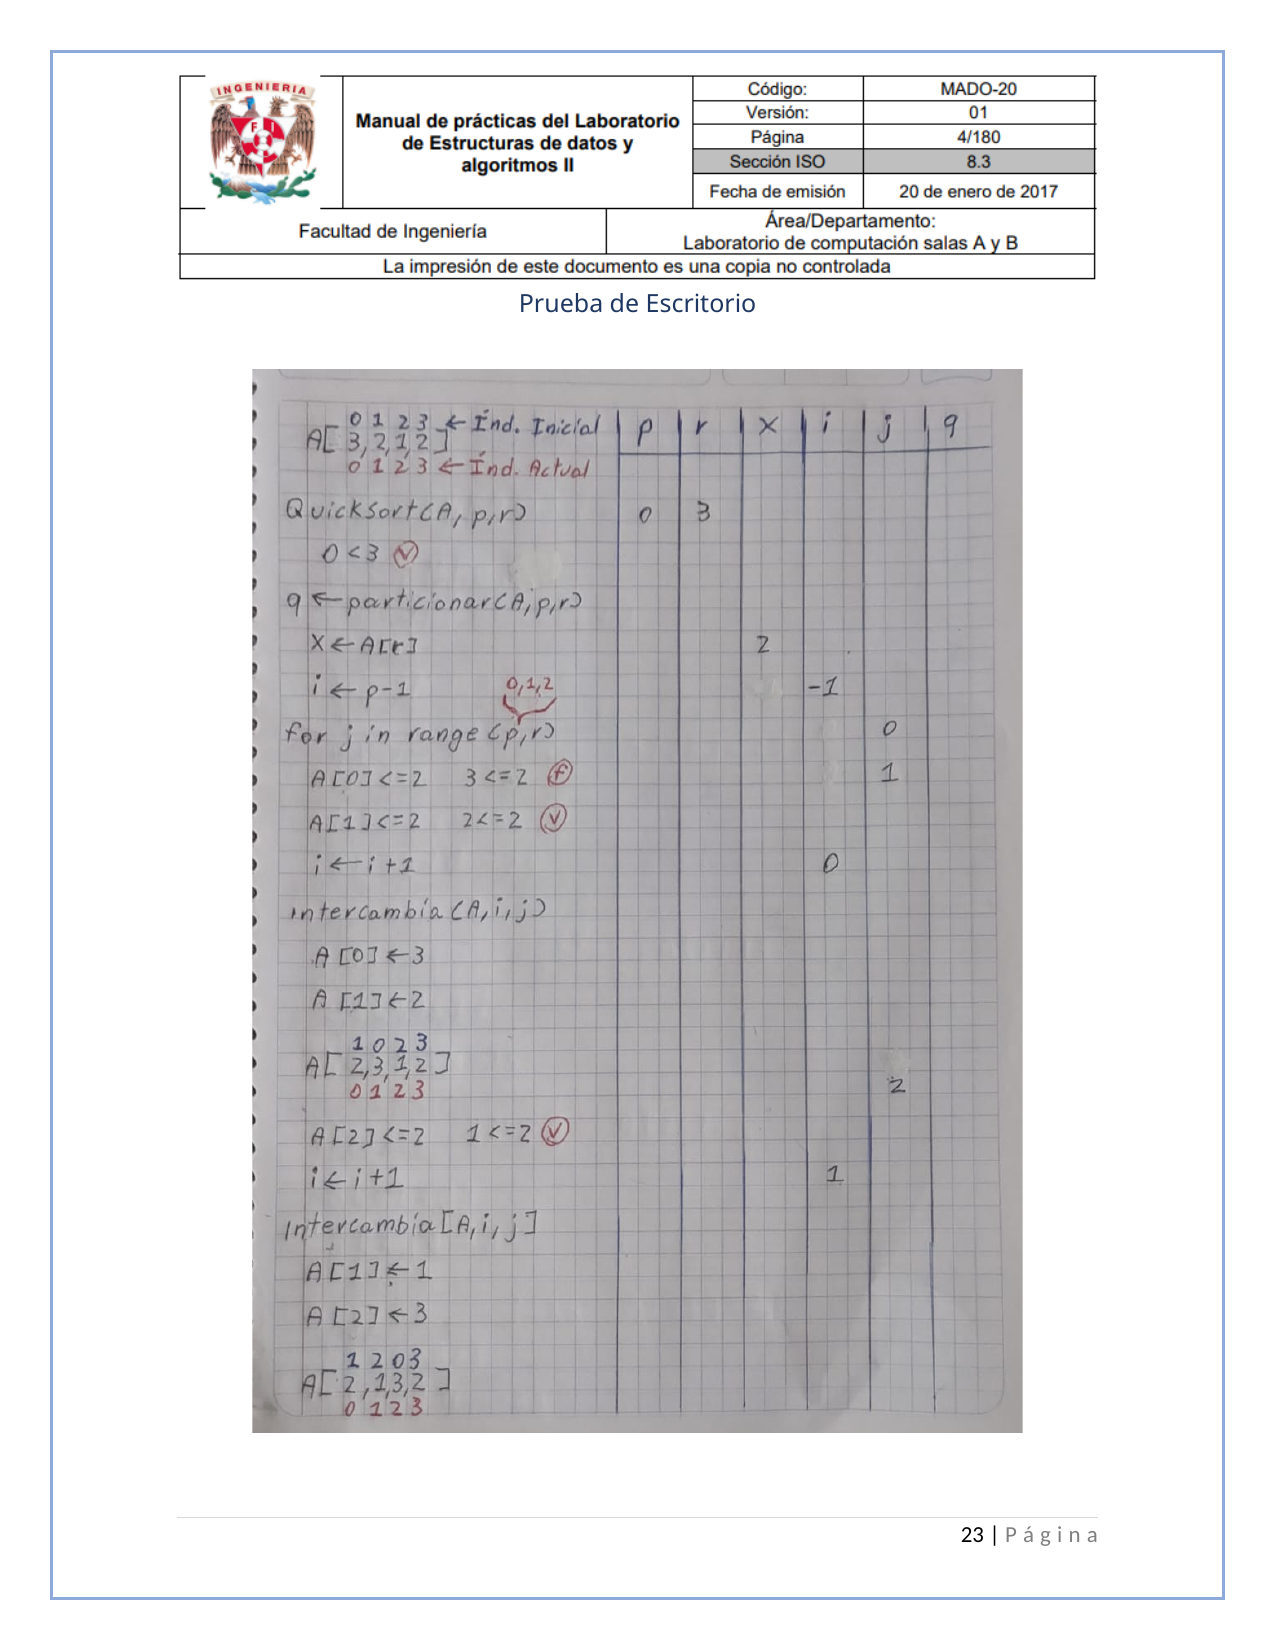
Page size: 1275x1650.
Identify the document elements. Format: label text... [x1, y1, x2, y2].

picture [252, 369, 1023, 1433]
subtitle Prueba de Escritorio [177, 286, 1098, 320]
picture [177, 73, 1098, 282]
